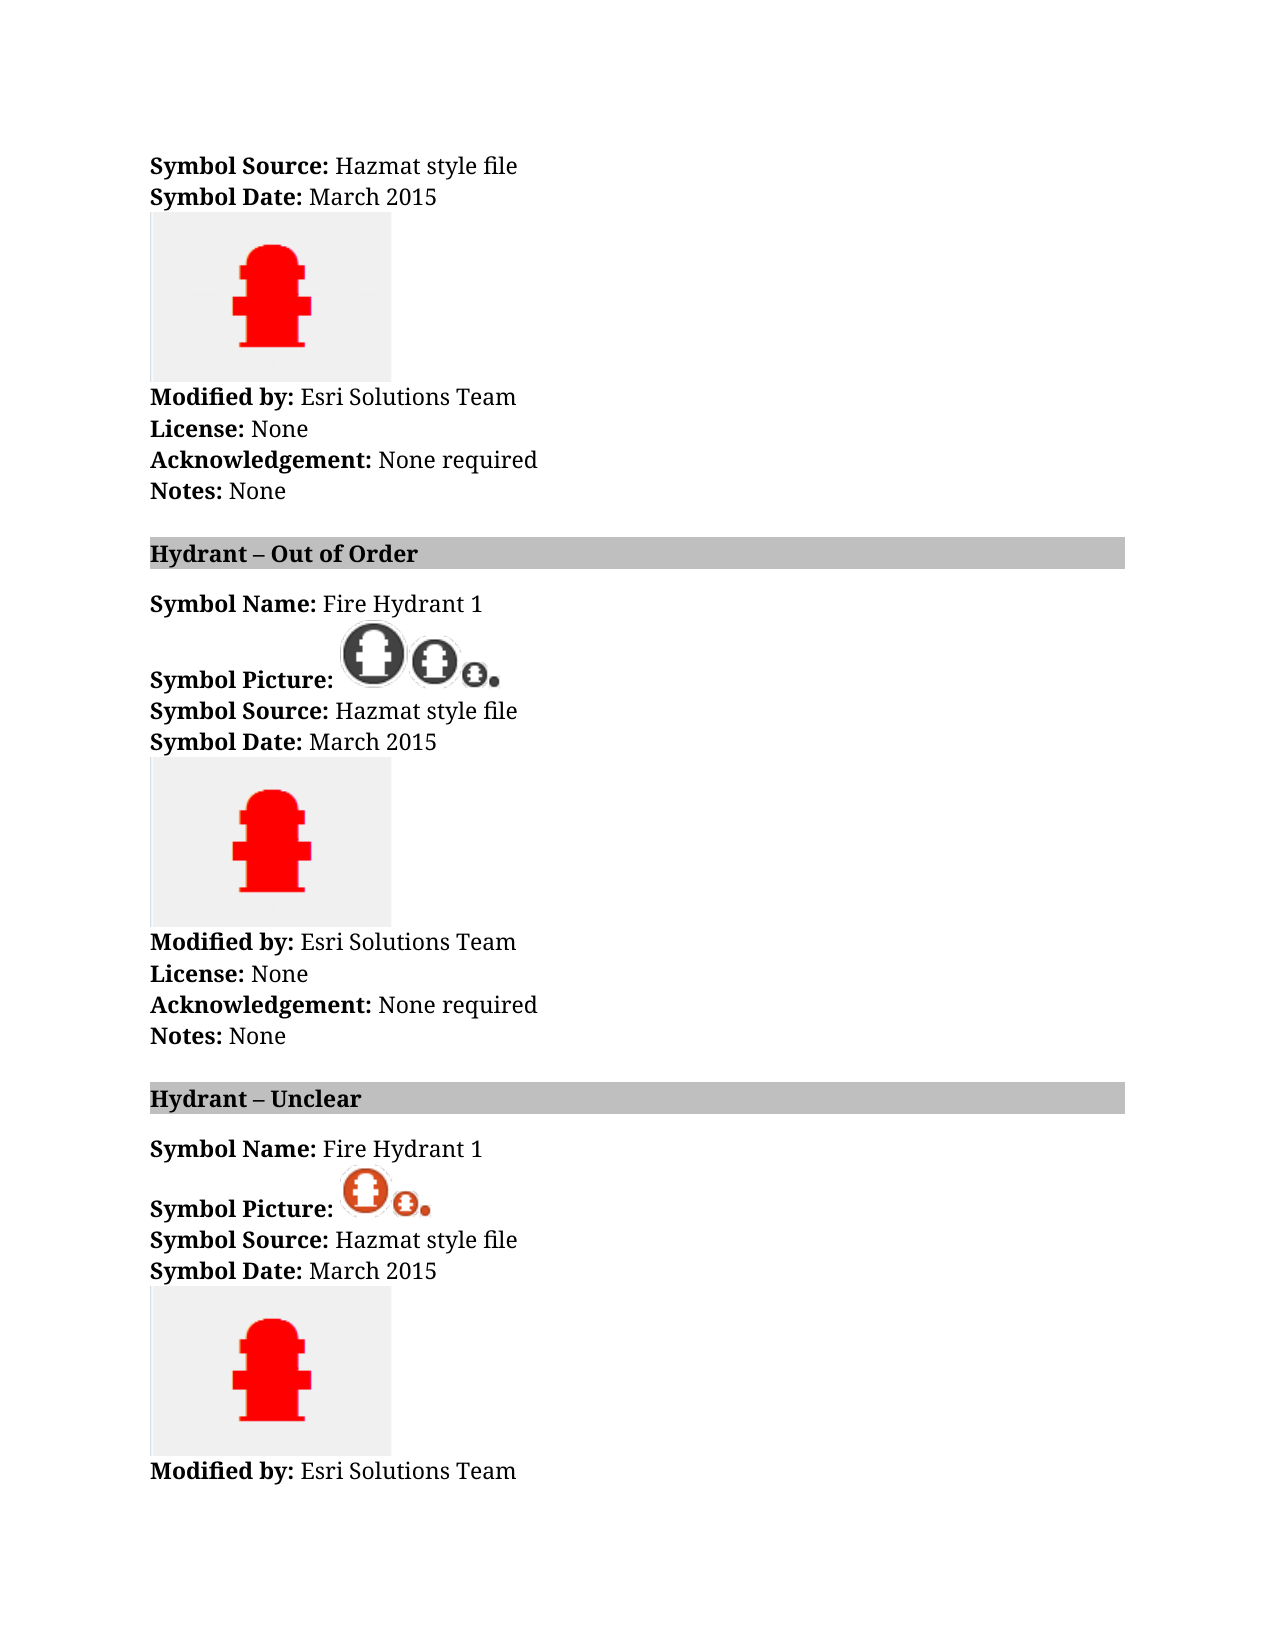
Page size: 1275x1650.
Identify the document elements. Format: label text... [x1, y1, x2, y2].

text Symbol Picture: [150, 1164, 1125, 1224]
text Symbol Date: March 2015 [150, 1255, 1125, 1287]
picture [339, 1164, 432, 1218]
text Hydrant – Unclear [150, 1082, 1125, 1114]
picture [150, 212, 393, 382]
text Symbol Source: Hazmat style file [150, 1224, 1125, 1255]
text Symbol Source: Hazmat style file [150, 695, 1125, 726]
text License: None [150, 957, 1125, 989]
text Modified by: Esri Solutions Team [150, 1455, 1125, 1487]
text Symbol Date: March 2015 [150, 726, 1125, 757]
picture [339, 619, 501, 689]
text Symbol Source: Hazmat style file [150, 150, 1125, 181]
text Notes: None [150, 475, 1125, 506]
text Acknowledgement: None required [150, 444, 1125, 475]
text Acknowledgement: None required [150, 989, 1125, 1020]
text Notes: None [150, 1020, 1125, 1051]
text Symbol Name: Fire Hydrant 1 [150, 588, 1125, 619]
picture [150, 1286, 393, 1456]
text Symbol Date: March 2015 [150, 181, 1125, 212]
text Modified by: Esri Solutions Team [150, 381, 1125, 412]
text License: None [150, 412, 1125, 444]
picture [150, 757, 393, 927]
text Symbol Name: Fire Hydrant 1 [150, 1133, 1125, 1164]
text Modified by: Esri Solutions Team [150, 926, 1125, 957]
text Hydrant – Out of Order [150, 537, 1125, 569]
text Symbol Picture: [150, 619, 1125, 695]
